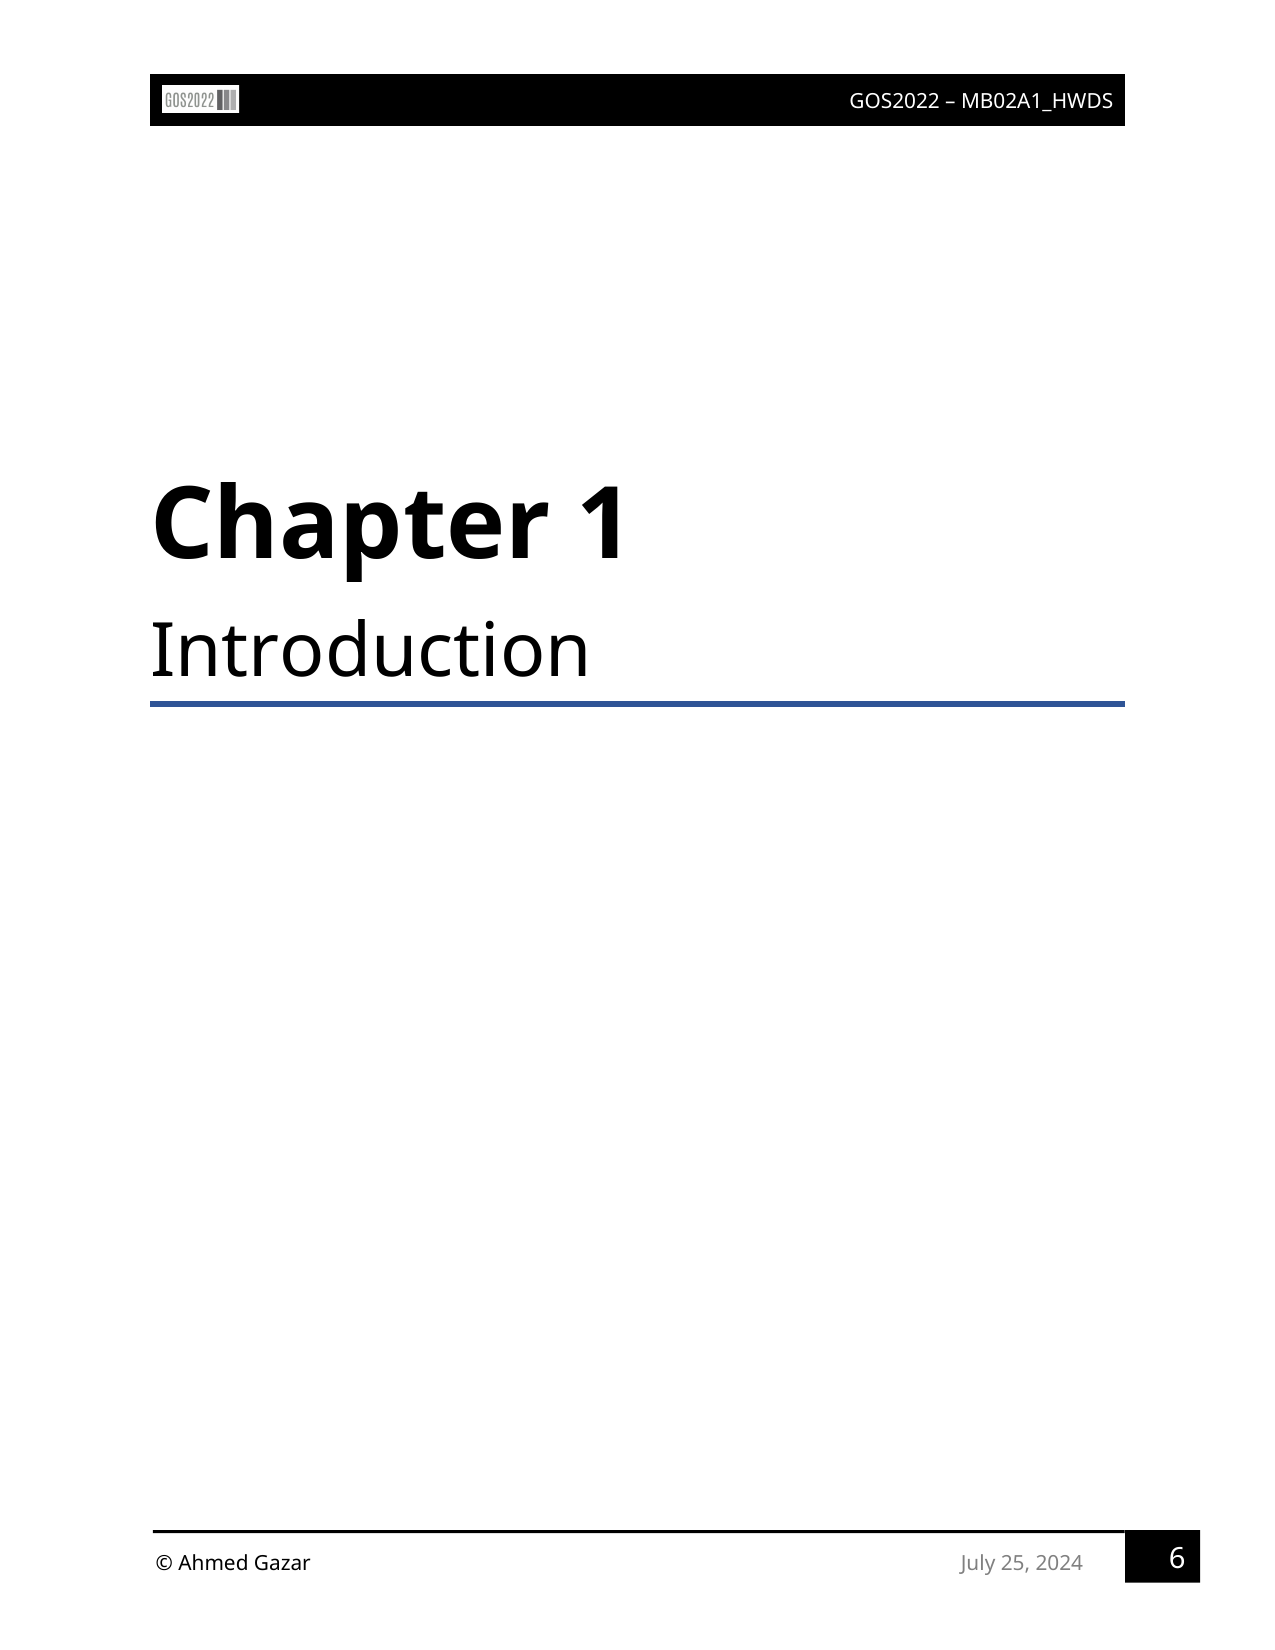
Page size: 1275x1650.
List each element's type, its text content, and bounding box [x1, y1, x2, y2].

picture [162, 85, 240, 113]
subtitle Chapter 1 Introduction [150, 452, 1125, 701]
